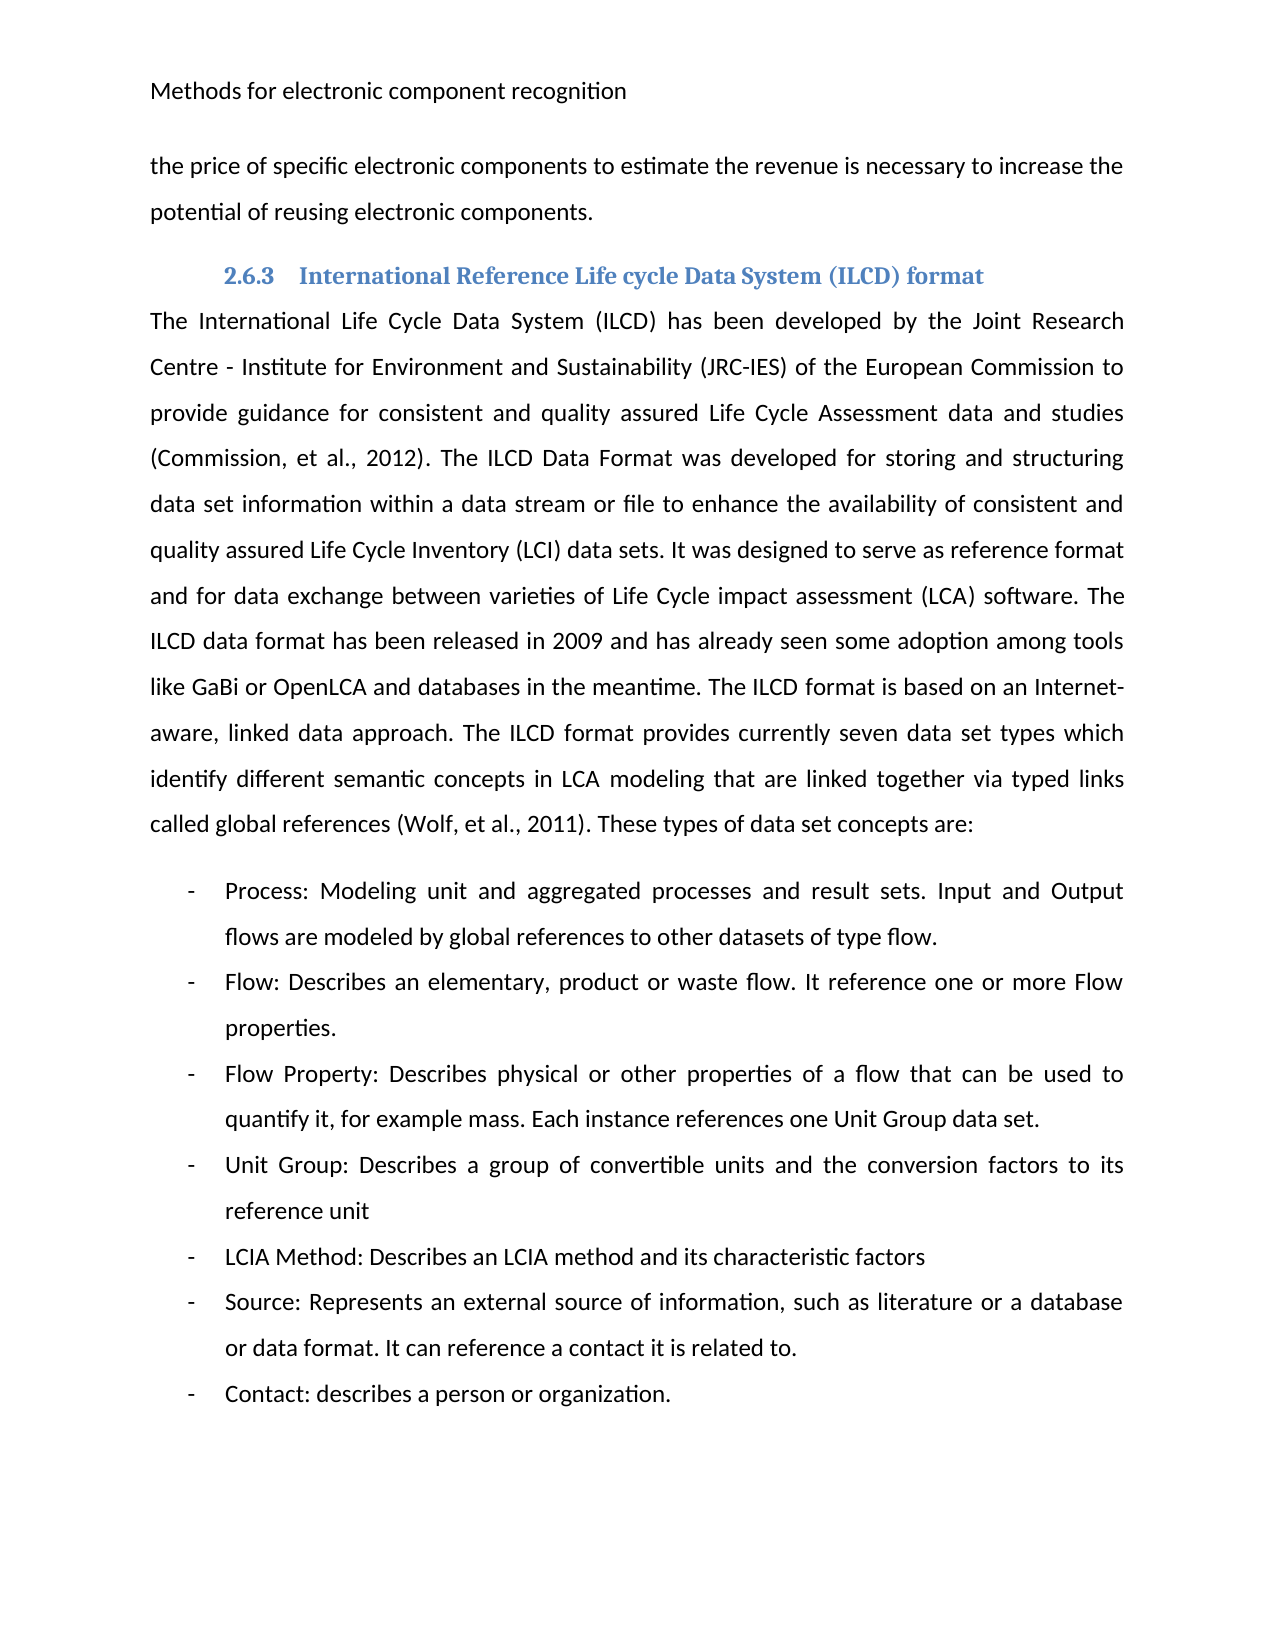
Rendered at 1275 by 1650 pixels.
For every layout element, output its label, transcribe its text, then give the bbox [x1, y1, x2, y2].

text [150, 150, 1125, 226]
subtitle International Reference Life cycle Data System (ILCD) format [224, 262, 1125, 291]
list Contact: describes a person or organization. [187, 1378, 1125, 1408]
list Source: Represents an external source of information, such as literature or a database or data format. It can reference a contact it is related to. [187, 1287, 1125, 1363]
list Flow: Describes an elementary, product or waste flow. It reference one or more Flow properties. [187, 966, 1125, 1043]
list Unit Group: Describes a group of convertible units and the conversion factors to its reference unit [187, 1149, 1125, 1226]
list Flow Property: Describes physical or other properties of a flow that can be used to quantify it, for example mass. Each instance references one Unit Group data set. [187, 1058, 1125, 1134]
list LCIA Method: Describes an LCIA method and its characteristic factors [187, 1241, 1125, 1271]
text The International Life Cycle Data System (ILCD) has been developed by the Joint Research Centre - Institute for Environment and Sustainability (JRC-IES) of the European Commission to provide guidance for consistent and quality assured Life Cycle Assessment data and studies . The ILCD Data Format was developed for storing and structuring data set information within a data stream or file to enhance the availability of consistent and quality assured Life Cycle Inventory (LCI) data sets. It was designed to serve as reference format and for data exchange between varieties of Life Cycle impact assessment (LCA) software. The ILCD data format has been released in 2009 and has already seen some adoption among tools like GaBi or OpenLCA and databases in the meantime. The ILCD format is based on an Internet-aware, linked data approach. The ILCD format provides currently seven data set types which identify different semantic concepts in LCA modeling that are linked together via typed links called global references . These types of data set concepts are: [150, 305, 1125, 839]
list Process: Modeling unit and aggregated processes and result sets. Input and Output flows are modeled by global references to other datasets of type flow. [187, 875, 1125, 951]
